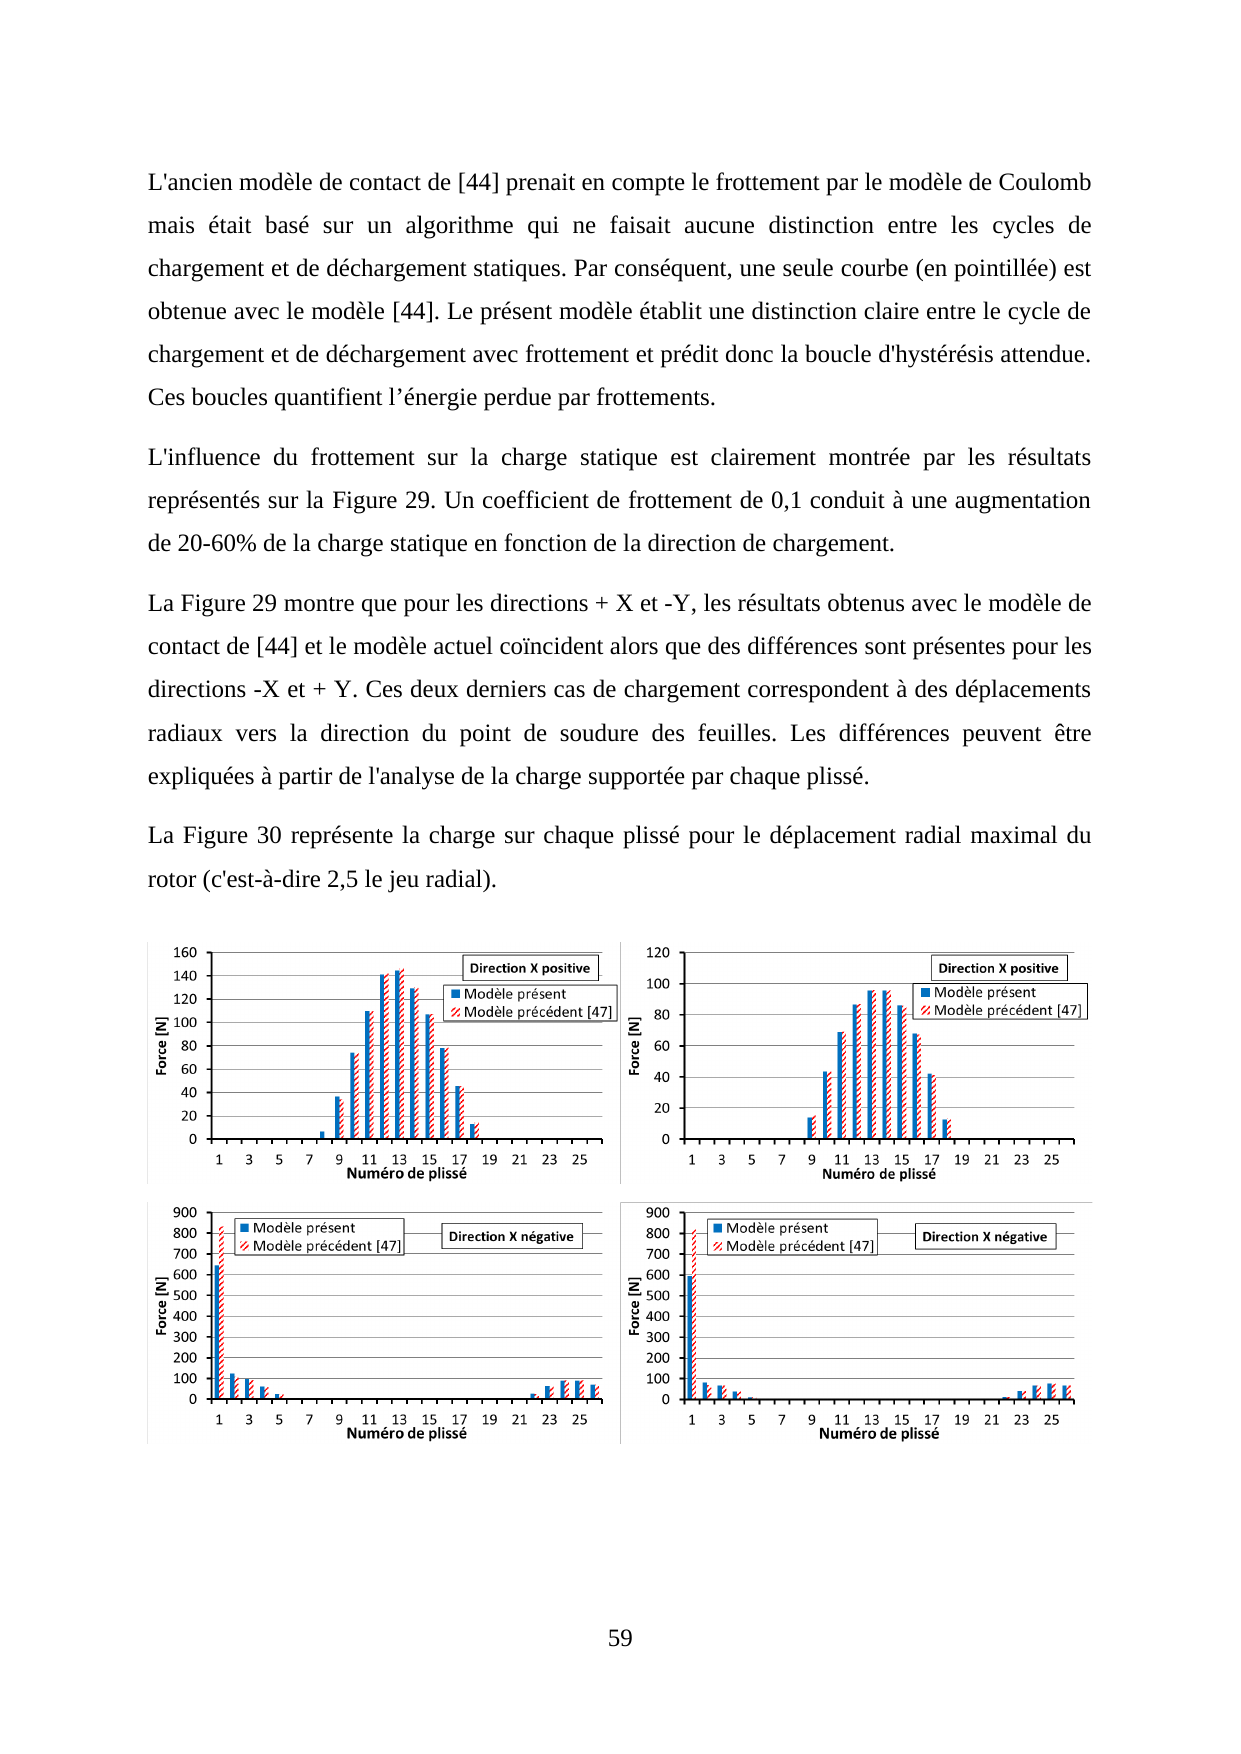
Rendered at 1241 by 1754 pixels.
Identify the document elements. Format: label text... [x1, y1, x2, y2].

text L'influence du frottement sur la charge statique est clairement montrée par les résultats représentés sur la Figure 29. Un coefficient de frottement de 0,1 conduit à une augmentation de 20-60% de la charge statique en fonction de la direction de chargement. [148, 442, 1093, 557]
text La Figure 29 montre que pour les directions + X et -Y, les résultats obtenus avec le modèle de contact de [44] et le modèle actuel coïncident alors que des différences sont présentes pour les directions -X et + Y. Ces deux derniers cas de chargement correspondent à des déplacements radiaux vers la direction du point de soudure des feuilles. Les différences peuvent être expliquées à partir de l'analyse de la charge supportée par chaque plissé. [148, 588, 1093, 789]
text L'ancien modèle de contact de [44] prenait en compte le frottement par le modèle de Coulomb mais était basé sur un algorithme qui ne faisait aucune distinction entre les cycles de chargement et de déchargement statiques. Par conséquent, une seule courbe (en pointillée) est obtenue avec le modèle [44]. Le présent modèle établit une distinction claire entre le cycle de chargement et de déchargement avec frottement et prédit donc la boucle d'hystérésis attendue. Ces boucles quantifient l’énergie perdue par frottements. [148, 167, 1093, 411]
picture [147, 1202, 1093, 1444]
text La Figure 30 représente la charge sur chaque plissé pour le déplacement radial maximal du rotor (c'est-à-dire 2,5 le jeu radial). [148, 821, 1093, 892]
picture [147, 942, 1093, 1184]
